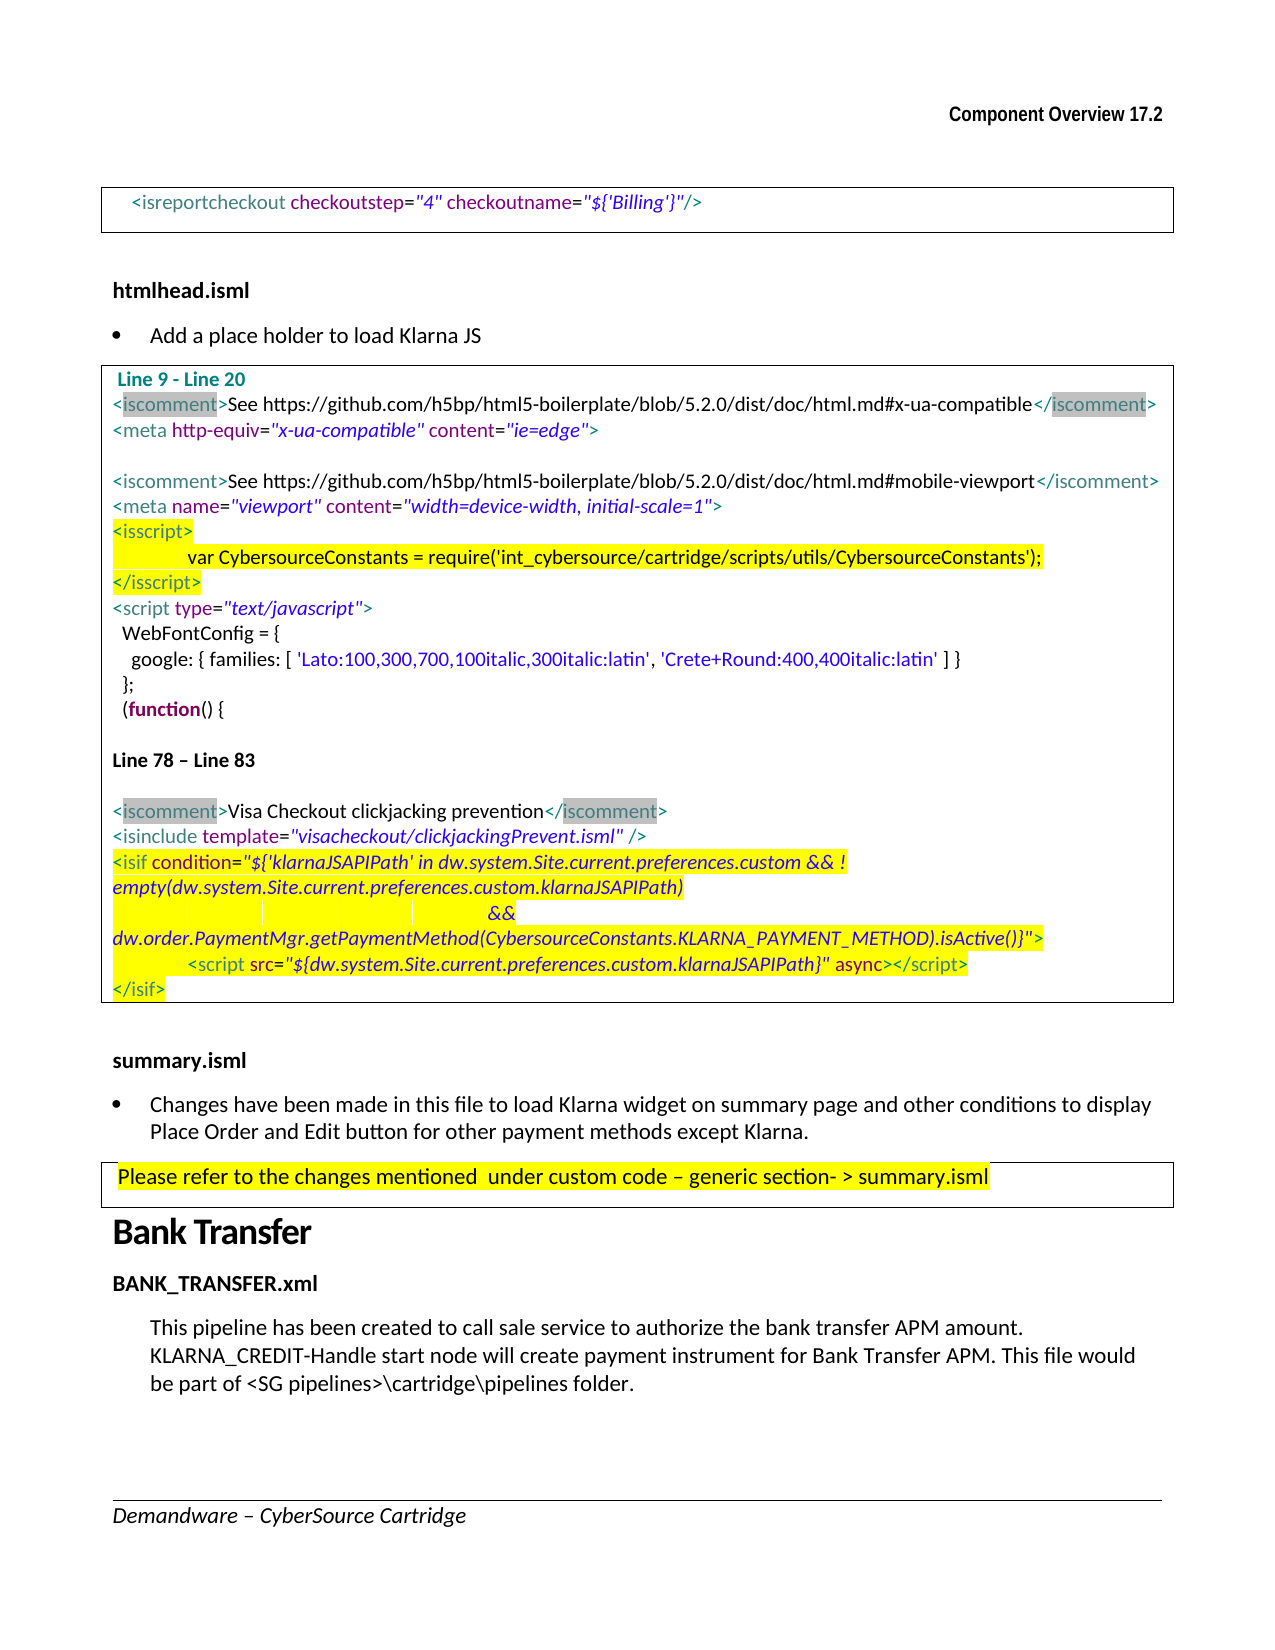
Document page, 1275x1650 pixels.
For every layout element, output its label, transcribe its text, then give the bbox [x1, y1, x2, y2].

list Add a place holder to load Klarna JS [112, 321, 1162, 348]
subtitle htmlhead.isml [112, 277, 1162, 305]
table_header [102, 1163, 1173, 1207]
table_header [102, 188, 1173, 232]
subtitle BANK_TRANSFER.xml [112, 1269, 1162, 1297]
list Changes have been made in this file to load Klarna widget on summary page and other conditions to display Place Order and Edit button for other payment methods except Klarna. [112, 1091, 1162, 1145]
subtitle summary.isml [112, 1046, 1162, 1074]
table_header Line 9 - Line 20 <iscomment>See https://github.com/h5bp/html5-boilerplate/blob/5.2.0/dist/doc/html.md#x-ua-compatible</iscomment> <meta http-equiv="x-ua-compatible" content="ie=edge"> <iscomment>See https://github.com/h5bp/html5-boilerplate/blob/5.2.0/dist/doc/html.md#mobile-viewport</iscomment> <meta name="viewport" content="width=device-width, initial-scale=1"> <isscript> var CybersourceConstants = require('int_cybersource/cartridge/scripts/utils/CybersourceConstants'); </isscript> <script type="text/javascript"> WebFontConfig = { google: { families: [ 'Lato:100,300,700,100italic,300italic:latin', 'Crete+Round:400,400italic:latin' ] } }; (function() { Line 78 – Line 83 <iscomment>Visa Checkout clickjacking prevention</iscomment> <isinclude template="visacheckout/clickjackingPrevent.isml" /> <isif condition="${'klarnaJSAPIPath' in dw.system.Site.current.preferences.custom && !empty(dw.system.Site.current.preferences.custom.klarnaJSAPIPath) && dw.order.PaymentMgr.getPaymentMethod(CybersourceConstants.KLARNA_PAYMENT_METHOD).isActive()}"> <script src="${dw.system.Site.current.preferences.custom.klarnaJSAPIPath}" async></script> </isif> [102, 366, 1173, 1002]
text This pipeline has been created to call sale service to authorize the bank transfer APM amount. KLARNA_CREDIT-Handle start node will create payment instrument for Bank Transfer APM. This file would be part of <SG pipelines>\cartridge\pipelines folder. [150, 1313, 1162, 1397]
subtitle Bank Transfer [112, 1208, 1162, 1253]
